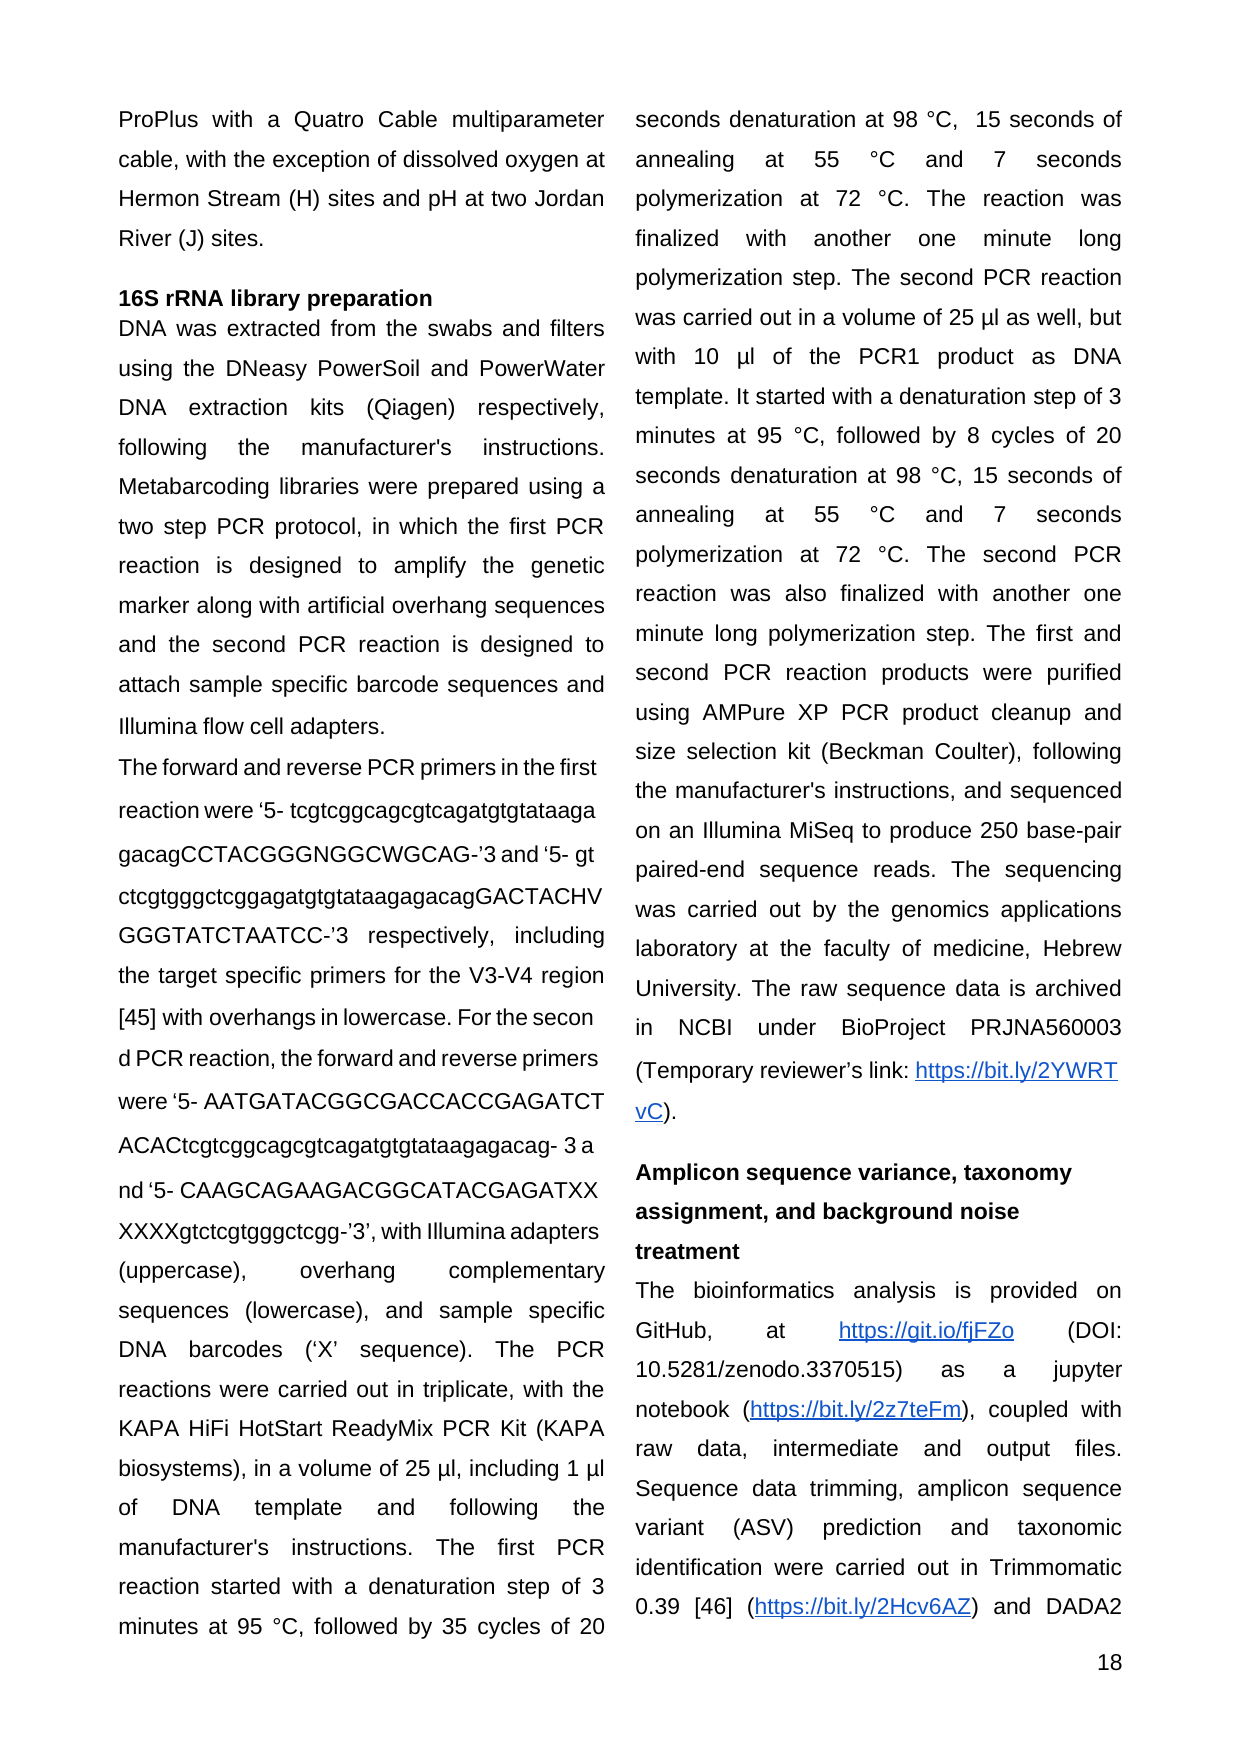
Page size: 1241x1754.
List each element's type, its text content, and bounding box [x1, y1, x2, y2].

text Amplicon sequence variance, taxonomy assignment, and background noise treatment [635, 1159, 1122, 1264]
text DNA was extracted from the swabs and filters using the DNeasy PowerSoil and PowerWater DNA extraction kits (Qiagen) respectively, following the manufacturer's instructions. Metabarcoding libraries were prepared using a two step PCR protocol, in which the first PCR reaction is designed to amplify the genetic marker along with artificial overhang sequences and the second PCR reaction is designed to attach sample specific barcode sequences and Illumina flow cell adapters. The forward and reverse PCR primers in the first reaction were ‘5- tcgtcggcagcgtcagatgtgtataagagacagCCTACGGGNGGCWGCAG-’3 and ‘5- gtctcgtgggctcggagatgtgtataagagacagGACTACHVGGGTATCTAATCC-’3 respectively, including the target specific primers for the V3-V4 region [45] with overhangs in lowercase. For the second PCR reaction, the forward and reverse primers were ‘5- AATGATACGGCGACCACCGAGATCTACACtcgtcggcagcgtcagatgtgtataagagacag- 3 and ‘5- CAAGCAGAAGACGGCATACGAGATXXXXXXgtctcgtgggctcgg-’3’, with Illumina adapters (uppercase), overhang complementary sequences (lowercase), and sample specific DNA barcodes (‘X’ sequence). The PCR reactions were carried out in triplicate, with the KAPA HiFi HotStart ReadyMix PCR Kit (KAPA biosystems), in a volume of 25 µl, including 1 µl of DNA template and following the manufacturer's instructions. The first PCR reaction started with a denaturation step of 3 minutes at 95 °C, followed by 35 cycles of 20 seconds denaturation at 98 °C, 15 seconds of annealing at 55 °C and 7 seconds polymerization at 72 °C. The reaction was finalized with another one minute long polymerization step. The second PCR reaction was carried out in a volume of 25 µl as well, but with 10 µl of the PCR1 product as DNA template. It started with a denaturation step of 3 minutes at 95 °C, followed by 8 cycles of 20 seconds denaturation at 98 °C, 15 seconds of annealing at 55 °C and 7 seconds polymerization at 72 °C. The second PCR reaction was also finalized with another one minute long polymerization step. The first and second PCR reaction products were purified using AMPure XP PCR product cleanup and size selection kit (Beckman Coulter), following the manufacturer's instructions, and sequenced on an Illumina MiSeq to produce 250 base-pair paired-end sequence reads. The sequencing was carried out by the genomics applications laboratory at the faculty of medicine, Hebrew University. The raw sequence data is archived in NCBI under BioProject PRJNA560003 (Temporary reviewer’s link: https://bit.ly/2YWRTvC). [635, 106, 1122, 1124]
text 16S rRNA library preparation [118, 285, 605, 311]
text DNA was extracted from the swabs and filters using the DNeasy PowerSoil and PowerWater DNA extraction kits (Qiagen) respectively, following the manufacturer's instructions. Metabarcoding libraries were prepared using a two step PCR protocol, in which the first PCR reaction is designed to amplify the genetic marker along with artificial overhang sequences and the second PCR reaction is designed to attach sample specific barcode sequences and Illumina flow cell adapters. The forward and reverse PCR primers in the first reaction were ‘5- tcgtcggcagcgtcagatgtgtataagagacagCCTACGGGNGGCWGCAG-’3 and ‘5- gtctcgtgggctcggagatgtgtataagagacagGACTACHVGGGTATCTAATCC-’3 respectively, including the target specific primers for the V3-V4 region [45] with overhangs in lowercase. For the second PCR reaction, the forward and reverse primers were ‘5- AATGATACGGCGACCACCGAGATCTACACtcgtcggcagcgtcagatgtgtataagagacag- 3 and ‘5- CAAGCAGAAGACGGCATACGAGATXXXXXXgtctcgtgggctcgg-’3’, with Illumina adapters (uppercase), overhang complementary sequences (lowercase), and sample specific DNA barcodes (‘X’ sequence). The PCR reactions were carried out in triplicate, with the KAPA HiFi HotStart ReadyMix PCR Kit (KAPA biosystems), in a volume of 25 µl, including 1 µl of DNA template and following the manufacturer's instructions. The first PCR reaction started with a denaturation step of 3 minutes at 95 °C, followed by 35 cycles of 20 seconds denaturation at 98 °C, 15 seconds of annealing at 55 °C and 7 seconds polymerization at 72 °C. The reaction was finalized with another one minute long polymerization step. The second PCR reaction was carried out in a volume of 25 µl as well, but with 10 µl of the PCR1 product as DNA template. It started with a denaturation step of 3 minutes at 95 °C, followed by 8 cycles of 20 seconds denaturation at 98 °C, 15 seconds of annealing at 55 °C and 7 seconds polymerization at 72 °C. The second PCR reaction was also finalized with another one minute long polymerization step. The first and second PCR reaction products were purified using AMPure XP PCR product cleanup and size selection kit (Beckman Coulter), following the manufacturer's instructions, and sequenced on an Illumina MiSeq to produce 250 base-pair paired-end sequence reads. The sequencing was carried out by the genomics applications laboratory at the faculty of medicine, Hebrew University. The raw sequence data is archived in NCBI under BioProject PRJNA560003 (Temporary reviewer’s link: https://bit.ly/2YWRTvC). [118, 315, 605, 1639]
